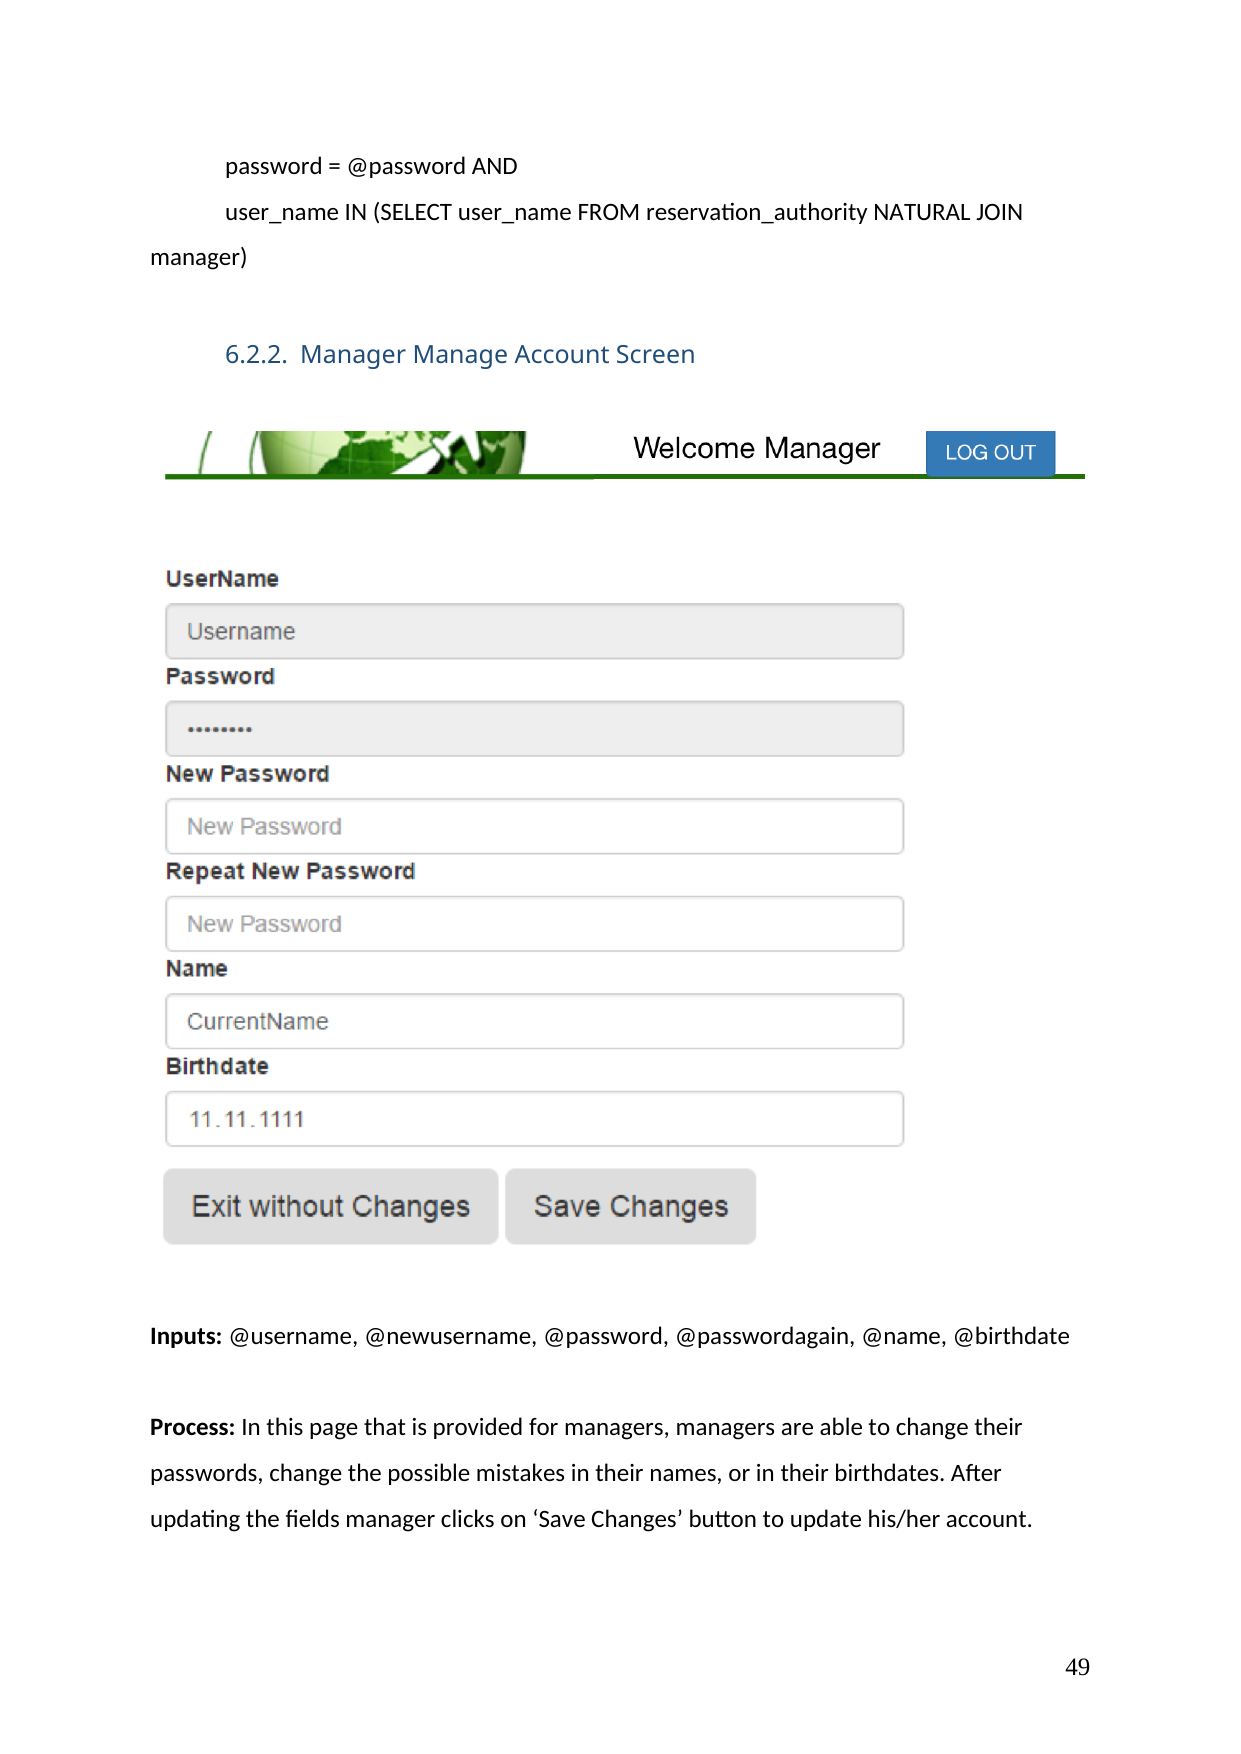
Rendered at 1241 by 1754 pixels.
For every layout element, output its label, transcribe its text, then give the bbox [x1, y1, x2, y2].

text password = @password AND [150, 150, 1090, 181]
text Process: In this page that is provided for managers, managers are able to change their passwords, change the possible mistakes in their names, or in their birthdates. After updating the fields manager clicks on ‘Save Changes’ button to update his/her account. [150, 1411, 1090, 1533]
text Inputs: @username, @newusername, @password, @passwordagain, @name, @birthdate [150, 1320, 1090, 1350]
text user_name IN (SELECT user_name FROM reservation_authority NATURAL JOIN manager) [150, 196, 1090, 272]
picture [150, 431, 1090, 1260]
subtitle Manager Manage Account Screen [225, 337, 1090, 371]
